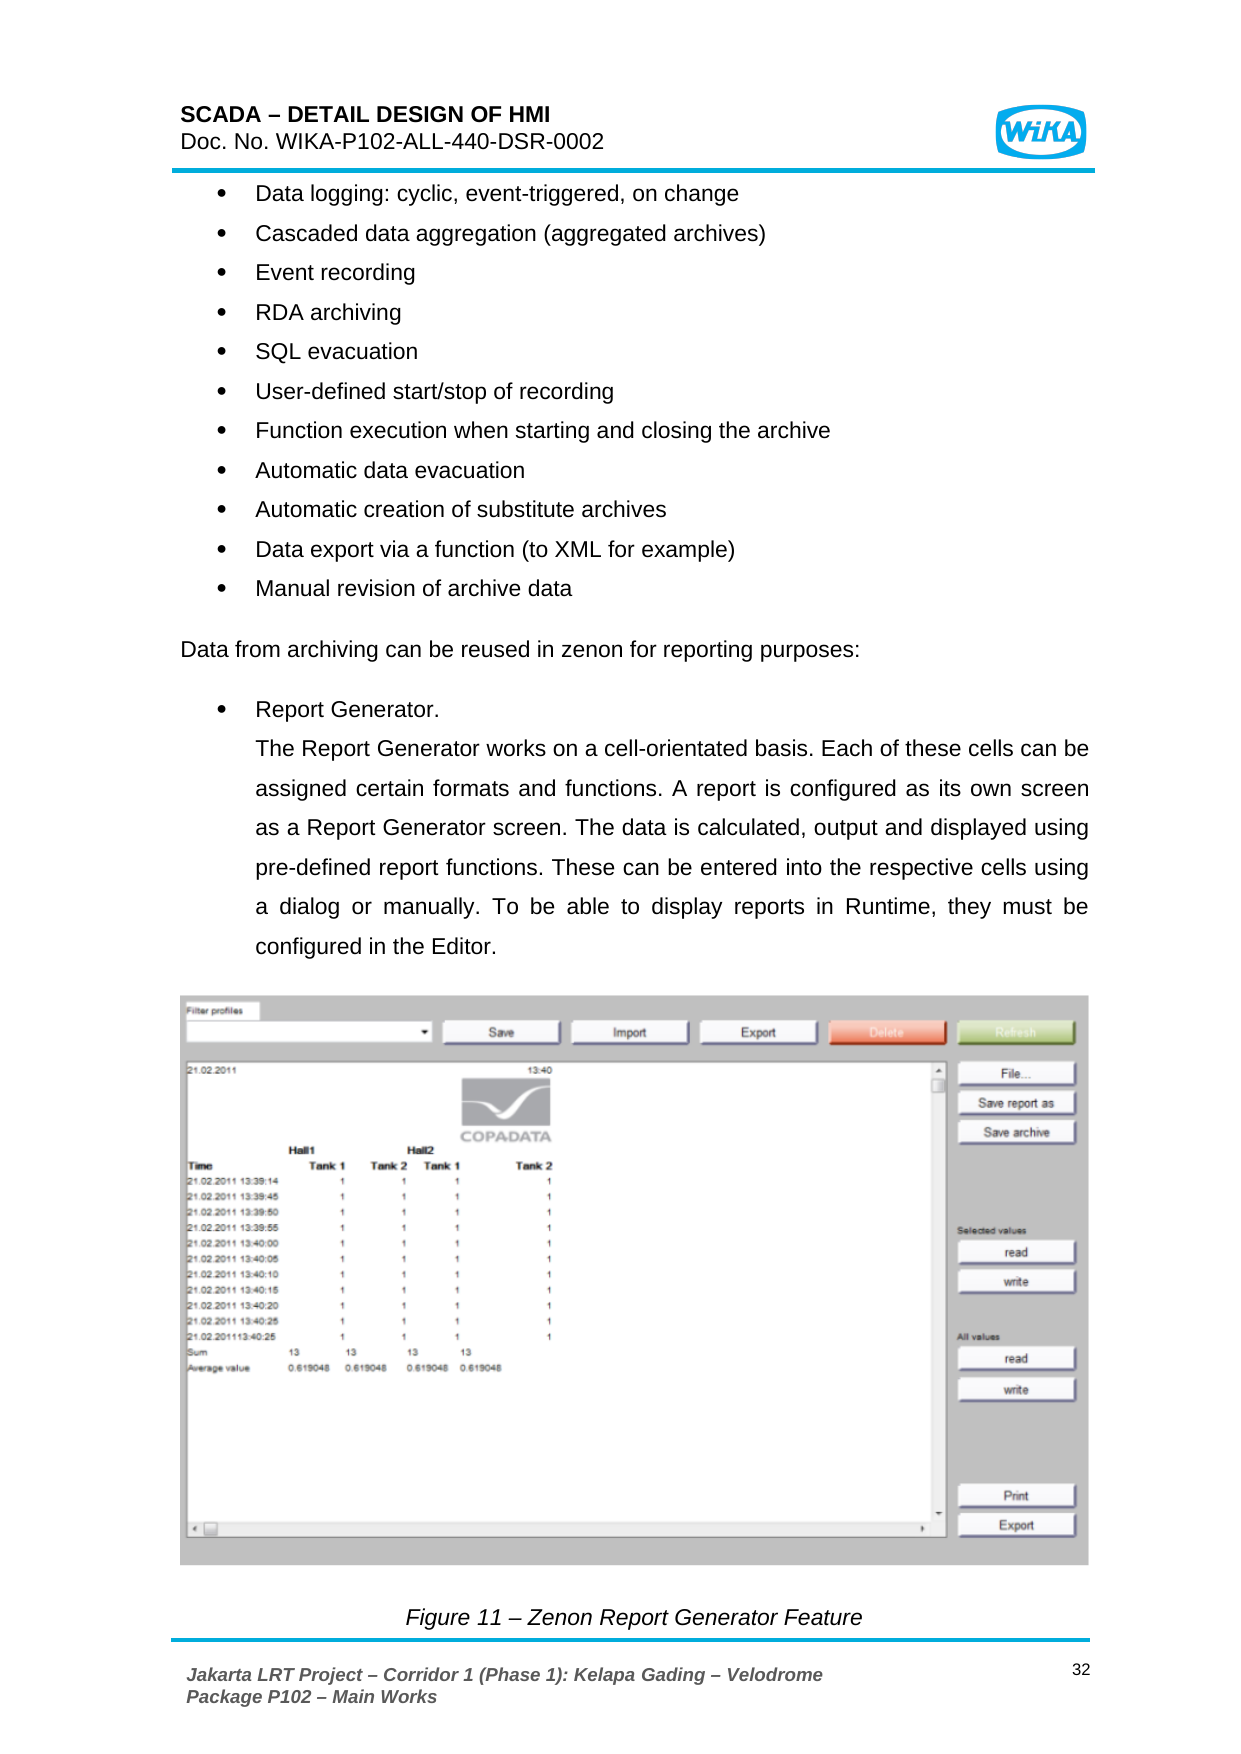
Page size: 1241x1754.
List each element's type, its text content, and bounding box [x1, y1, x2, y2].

list Manual revision of archive data [218, 575, 1090, 602]
list User-defined start/stop of recording [218, 378, 1090, 404]
list Data logging: cyclic, event-triggered, on change [218, 180, 1090, 207]
list RDA archiving [218, 299, 1090, 325]
picture [180, 993, 1091, 1570]
list SQL evacuation [218, 338, 1090, 365]
list The Report Generator works on a cell-orientated basis. Each of these cells can be assigned certain formats and functions. A report is configured as its own screen as a Report Generator screen. The data is calculated, output and displayed using pre-defined report functions. These can be entered into the respective cells using a dialog or manually. To be able to display reports in Runtime, they must be configured in the Editor. [255, 735, 1090, 959]
list Event recording [218, 259, 1090, 286]
list Cascaded data aggregation (aggregated archives) [218, 220, 1090, 246]
list Data export via a function (to XML for example) [218, 536, 1090, 562]
list Automatic data evacuation [218, 457, 1090, 483]
picture [992, 101, 1090, 164]
list Report Generator. [218, 696, 1090, 722]
text Data from archiving can be reused in zenon for reporting purposes: [180, 636, 1090, 662]
list Function execution when starting and closing the archive [218, 417, 1090, 444]
list Automatic creation of substitute archives [218, 496, 1090, 523]
